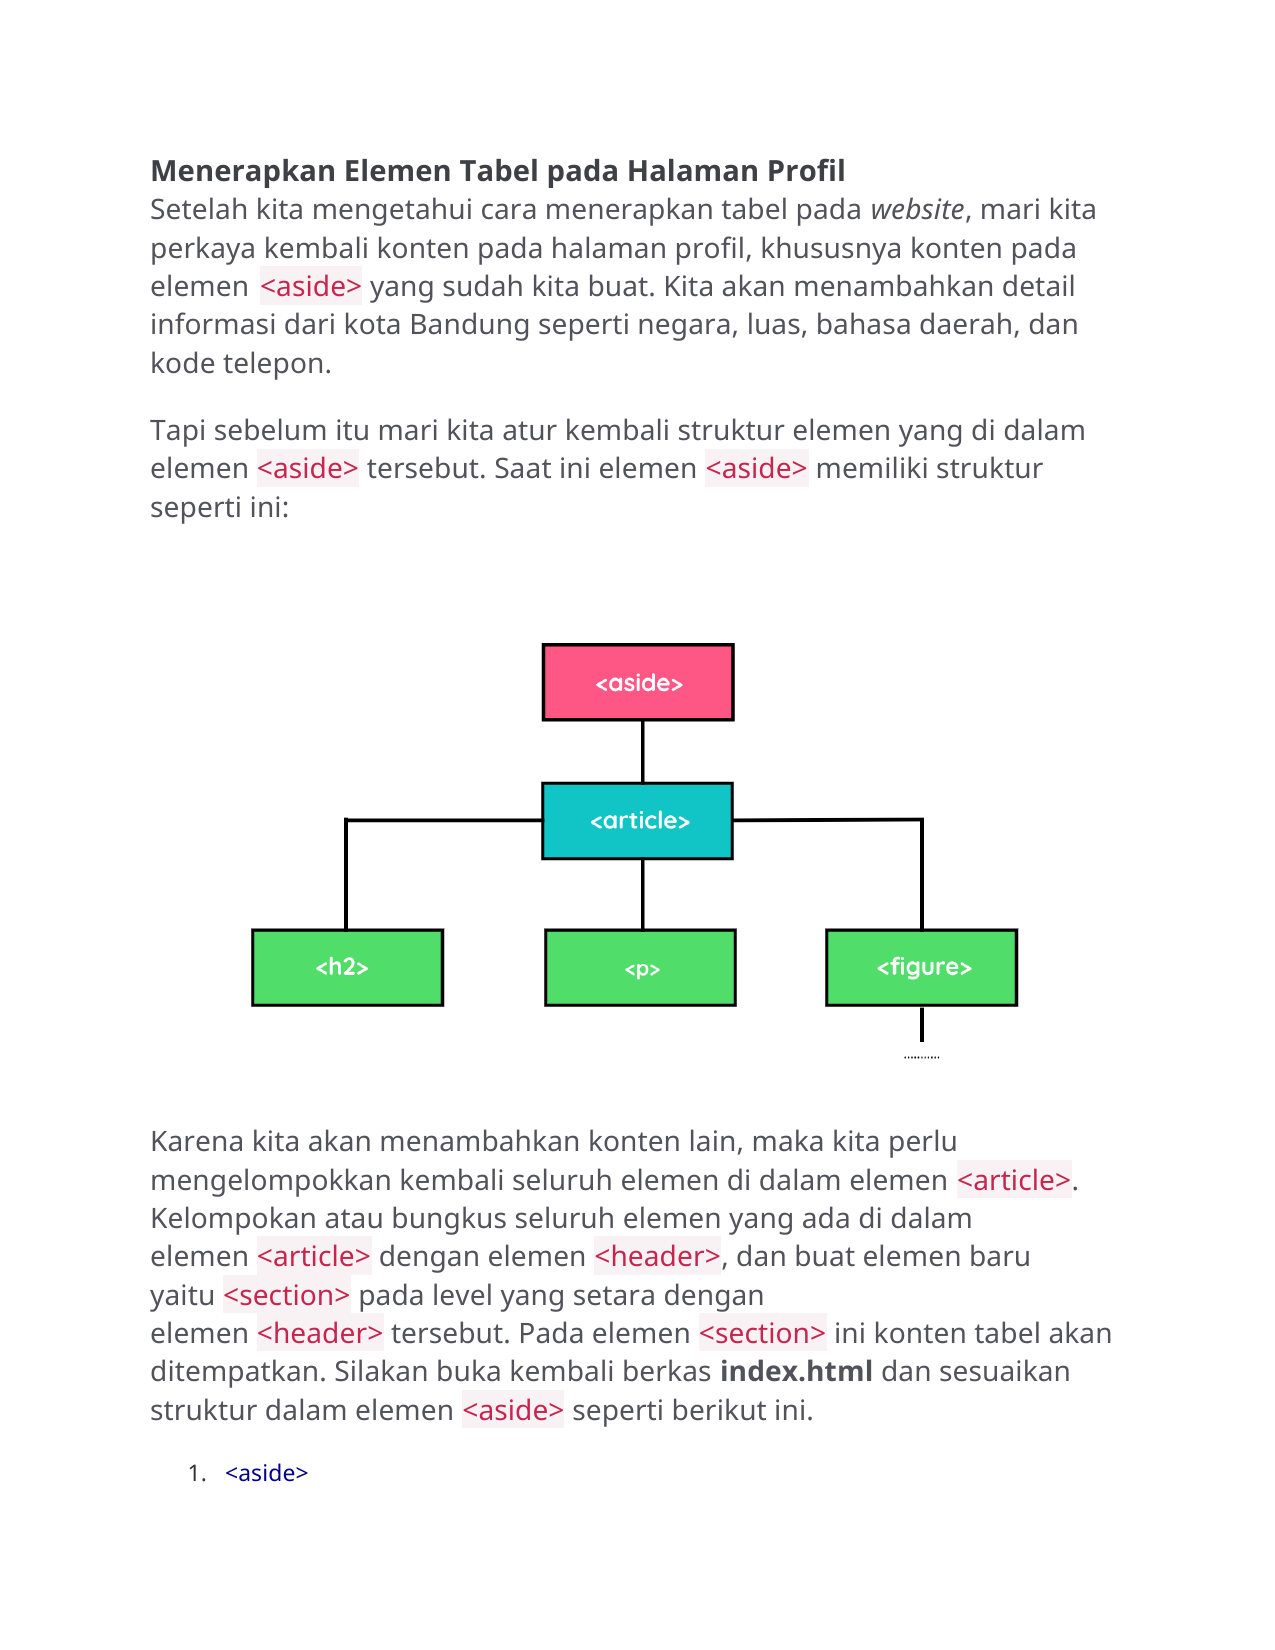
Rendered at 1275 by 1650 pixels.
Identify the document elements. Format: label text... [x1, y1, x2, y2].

text Tapi sebelum itu mari kita atur kembali struktur elemen yang di dalam elemen <aside> tersebut. Saat ini elemen <aside> memiliki struktur seperti ini: [150, 411, 1125, 526]
text Karena kita akan menambahkan konten lain, maka kita perlu mengelompokkan kembali seluruh elemen di dalam elemen <article>. Kelompokan atau bungkus seluruh elemen yang ada di dalam elemen <article> dengan elemen <header>, dan buat elemen baru yaitu <section> pada level yang setara dengan elemen <header> tersebut. Pada elemen <section> ini konten tabel akan ditempatkan. Silakan buka kembali berkas index.html dan sesuaikan struktur dalam elemen <aside> seperti berikut ini. [150, 1121, 1125, 1428]
list <aside> [187, 1457, 1125, 1488]
picture [150, 604, 1125, 1093]
subtitle Menerapkan Elemen Tabel pada Halaman Profil [150, 150, 1125, 190]
text Setelah kita mengetahui cara menerapkan tabel pada website, mari kita perkaya kembali konten pada halaman profil, khususnya konten pada elemen <aside> yang sudah kita buat. Kita akan menambahkan detail informasi dari kota Bandung seperti negara, luas, bahasa daerah, dan kode telepon. [150, 190, 1125, 381]
